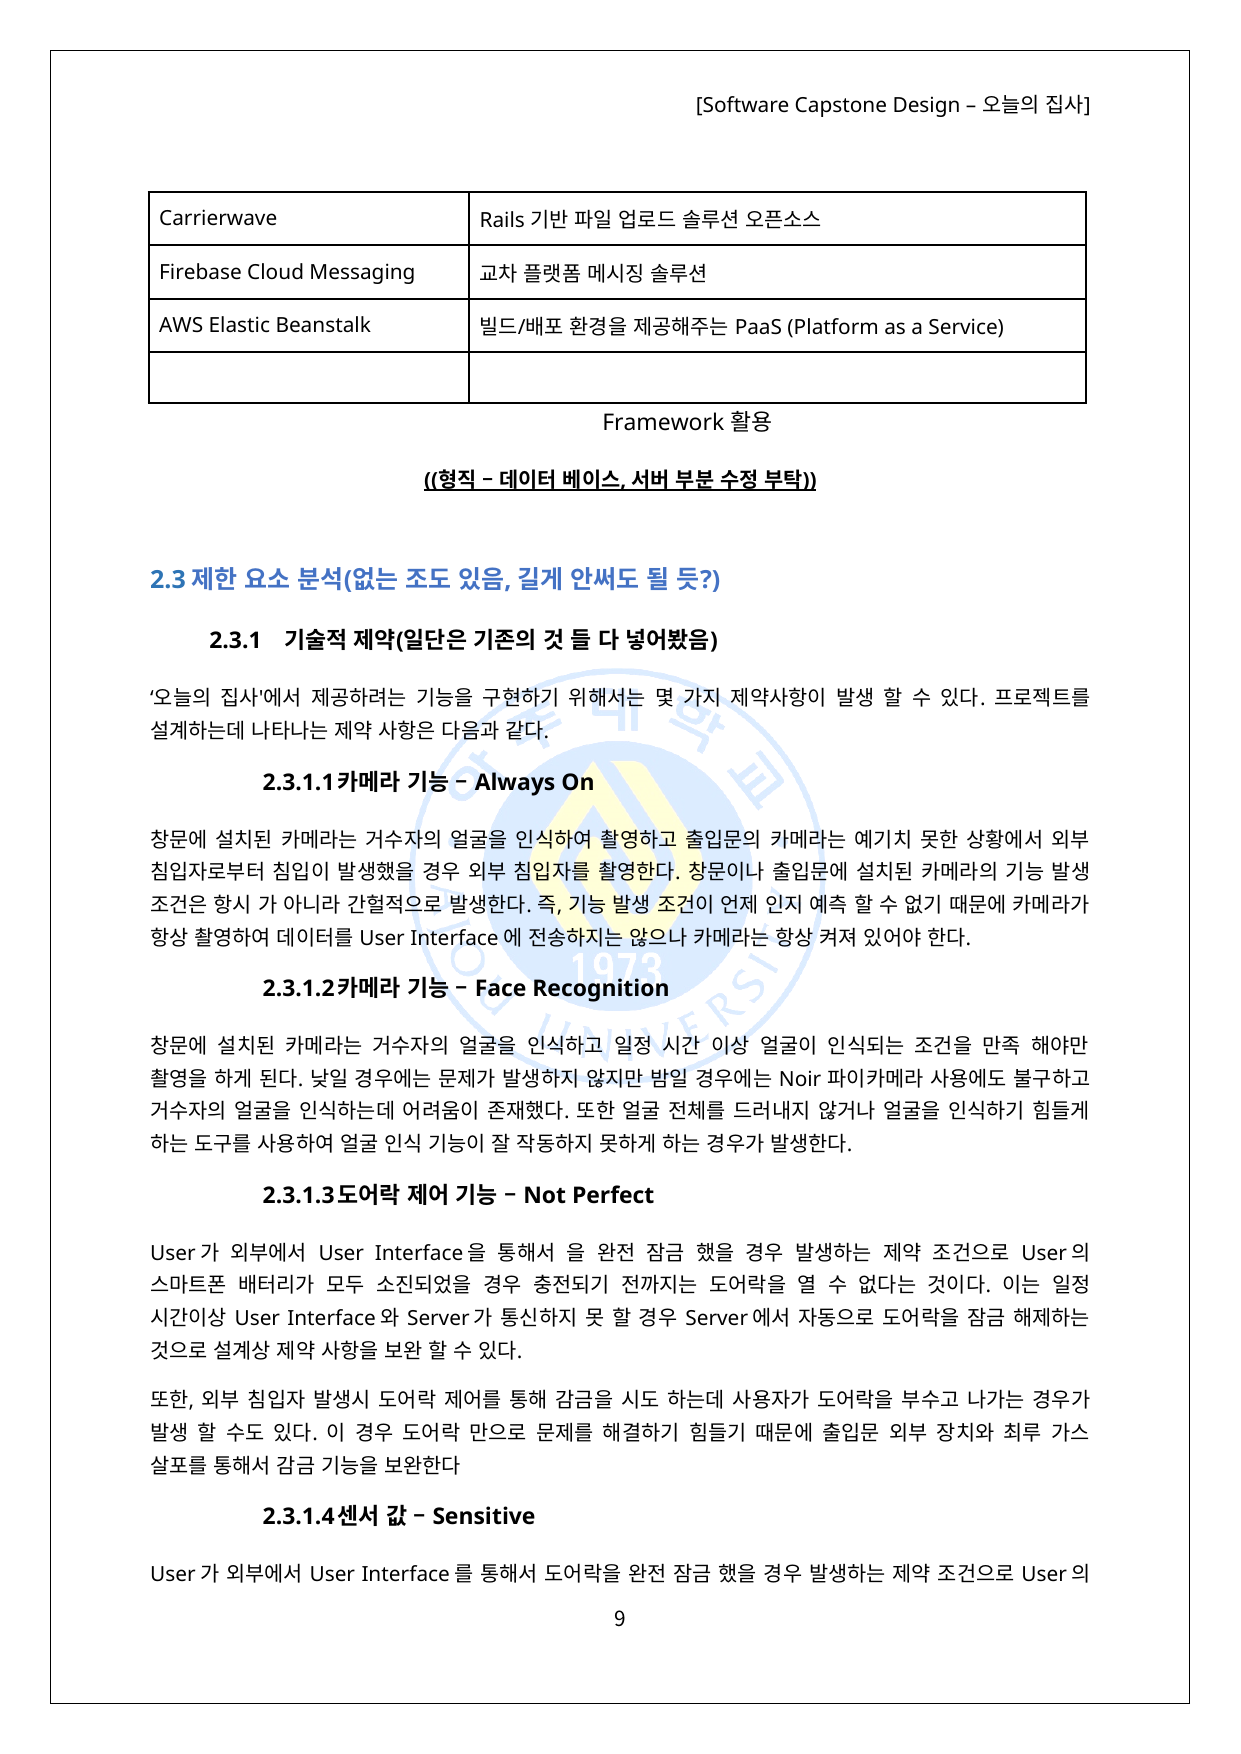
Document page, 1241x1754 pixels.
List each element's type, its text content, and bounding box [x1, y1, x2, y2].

table_cell AWS Elastic Beanstalk [150, 300, 468, 351]
text User가 외부에서 User Interface을 통해서 을 완전 잠금 했을 경우 발생하는 제약 조건으로 User의 스마트폰 배터리가 모두 소진되었을 경우 충전되기 전까지는 도어락을 열 수 없다는 것이다. 이는 일정 시간이상 User Interface와 Server가 통신하지 못 할 경우 Server에서 자동으로 도어락을 잠금 해제하는 것으로 설계상 제약 사항을 보완 할 수 있다. [150, 1236, 1090, 1364]
text 창문에 설치된 카메라는 거수자의 얼굴을 인식하고 일정 시간 이상 얼굴이 인식되는 조건을 만족 해야만 촬영을 하게 된다. 낮일 경우에는 문제가 발생하지 않지만 밤일 경우에는 Noir 파이카메라 사용에도 불구하고 거수자의 얼굴을 인식하는데 어려움이 존재했다. 또한 얼굴 전체를 드러내지 않거나 얼굴을 인식하기 힘들게 하는 도구를 사용하여 얼굴 인식 기능이 잘 작동하지 못하게 하는 경우가 발생한다. [150, 1029, 1090, 1158]
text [150, 1557, 1090, 1588]
table_cell [150, 353, 468, 402]
table_cell Carrierwave [150, 193, 468, 244]
text ((형직 – 데이터 베이스, 서버 부분 수정 부탁)) [150, 463, 1090, 493]
text ‘오늘의 집사'에서 제공하려는 기능을 구현하기 위해서는 몇 가지 제약사항이 발생 할 수 있다. 프로젝트를 설계하는데 나타나는 제약 사항은 다음과 같다. [150, 682, 1090, 744]
list 기술적 제약(일단은 기존의 것 들 다 넣어봤음) [209, 622, 1090, 656]
list 카메라 기능 – Always On [262, 764, 1090, 797]
list 카메라 기능 – Face Recognition [262, 970, 1090, 1003]
list Framework 활용 [284, 404, 1090, 437]
table_cell 빌드/배포 환경을 제공해주는 PaaS (Platform as a Service) [470, 300, 1085, 351]
list 센서 값 – Sensitive [262, 1498, 1090, 1531]
table_cell Rails 기반 파일 업로드 솔루션 오픈소스 [470, 193, 1085, 244]
text 창문에 설치된 카메라는 거수자의 얼굴을 인식하여 촬영하고 출입문의 카메라는 예기치 못한 상황에서 외부 침입자로부터 침입이 발생했을 경우 외부 침입자를 촬영한다. 창문이나 출입문에 설치된 카메라의 기능 발생 조건은 항시 가 아니라 간헐적으로 발생한다. 즉, 기능 발생 조건이 언제 인지 예측 할 수 없기 때문에 카메라가 항상 촬영하여 데이터를 User Interface에 전송하지는 않으나 카메라는 항상 켜져 있어야 한다. [150, 823, 1090, 951]
list 도어락 제어 기능 – Not Perfect [262, 1177, 1090, 1210]
table_cell Firebase Cloud Messaging [150, 246, 468, 297]
table_cell [470, 353, 1085, 402]
list 제한 요소 분석(없는 조도 있음, 길게 안써도 될 듯?) [150, 560, 1090, 596]
text 또한, 외부 침입자 발생시 도어락 제어를 통해 감금을 시도 하는데 사용자가 도어락을 부수고 나가는 경우가 발생 할 수도 있다. 이 경우 도어락 만으로 문제를 해결하기 힘들기 때문에 출입문 외부 장치와 최루 가스 살포를 통해서 감금 기능을 보완한다 [150, 1383, 1090, 1479]
table_cell 교차 플랫폼 메시징 솔루션 [470, 246, 1085, 297]
